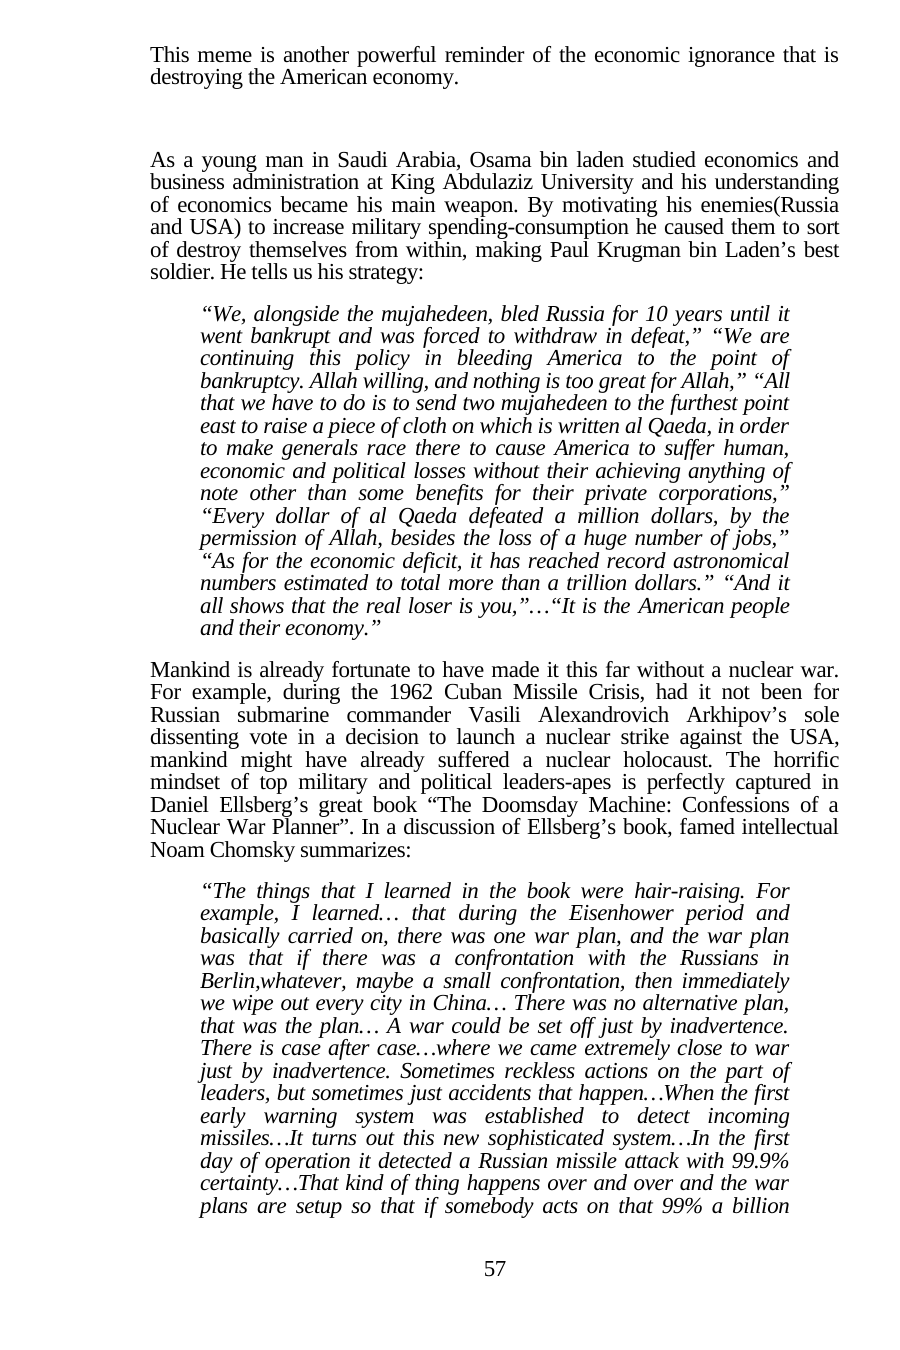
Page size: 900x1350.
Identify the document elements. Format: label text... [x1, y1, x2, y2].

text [200, 881, 790, 1218]
text Mankind is already fortunate to have made it this far without a nuclear war. For example, during the 1962 Cuban Missile Crisis, had it not been for Russian submarine commander Vasili Alexandrovich Arkhipov’s sole dissenting vote in a decision to launch a nuclear strike against the USA, mankind might have already suffered a nuclear holocaust. The horrific mindset of top military and political leaders-apes is perfectly captured in Daniel Ellsberg’s great book “The Doomsday Machine: Confessions of a Nuclear War Planner”. In a discussion of Ellsberg’s book, famed intellectual Noam Chomsky summarizes: [150, 659, 840, 862]
text As a young man in Saudi Arabia, Osama bin laden studied economics and business administration at King Abdulaziz University and his understanding of economics became his main weapon. By motivating his enemies(Russia and USA) to increase military spending-consumption he caused them to sort of destroy themselves from within, making Paul Krugman bin Laden’s best soldier. He tells us his strategy: [150, 150, 840, 285]
text This meme is another powerful reminder of the economic ignorance that is destroying the American economy. [150, 45, 840, 90]
text “We, alongside the mujahedeen, bled Russia for 10 years until it went bankrupt and was forced to withdraw in defeat,” “We are continuing this policy in bleeding America to the point of bankruptcy. Allah willing, and nothing is too great for Allah,” “All that we have to do is to send two mujahedeen to the furthest point east to raise a piece of cloth on which is written al Qaeda, in order to make generals race there to cause America to suffer human, economic and political losses without their achieving anything of note other than some benefits for their private corporations,” “Every dollar of al Qaeda defeated a million dollars, by the permission of Allah, besides the loss of a huge number of jobs,” “As for the economic deficit, it has reached record astronomical numbers estimated to total more than a trillion dollars.” “And it all shows that the real loser is you,”…“It is the American people and their economy.” [200, 303, 790, 641]
